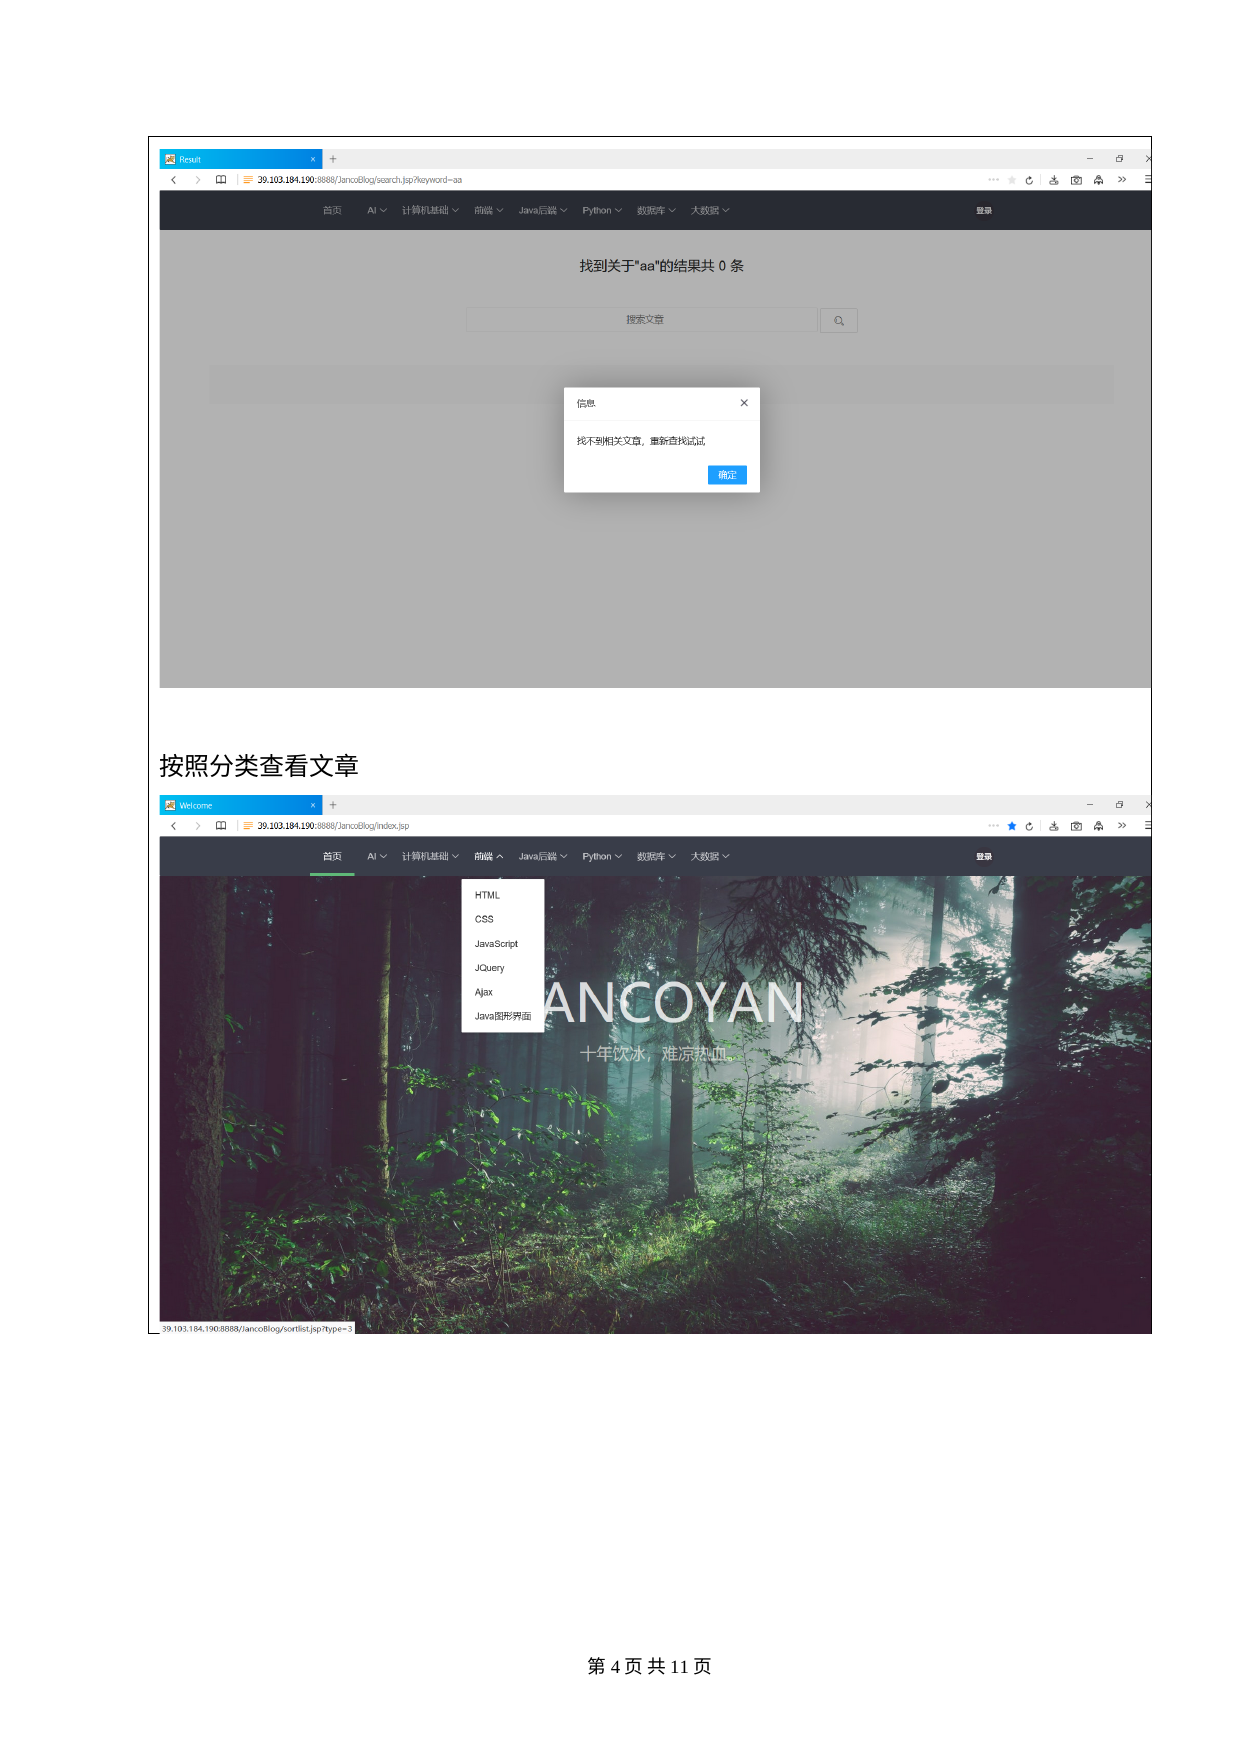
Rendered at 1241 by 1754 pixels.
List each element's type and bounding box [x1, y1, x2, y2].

picture [159, 149, 1152, 688]
picture [166, 801, 175, 810]
picture [166, 155, 175, 164]
picture [159, 795, 1152, 1334]
table_header [149, 137, 1151, 1333]
